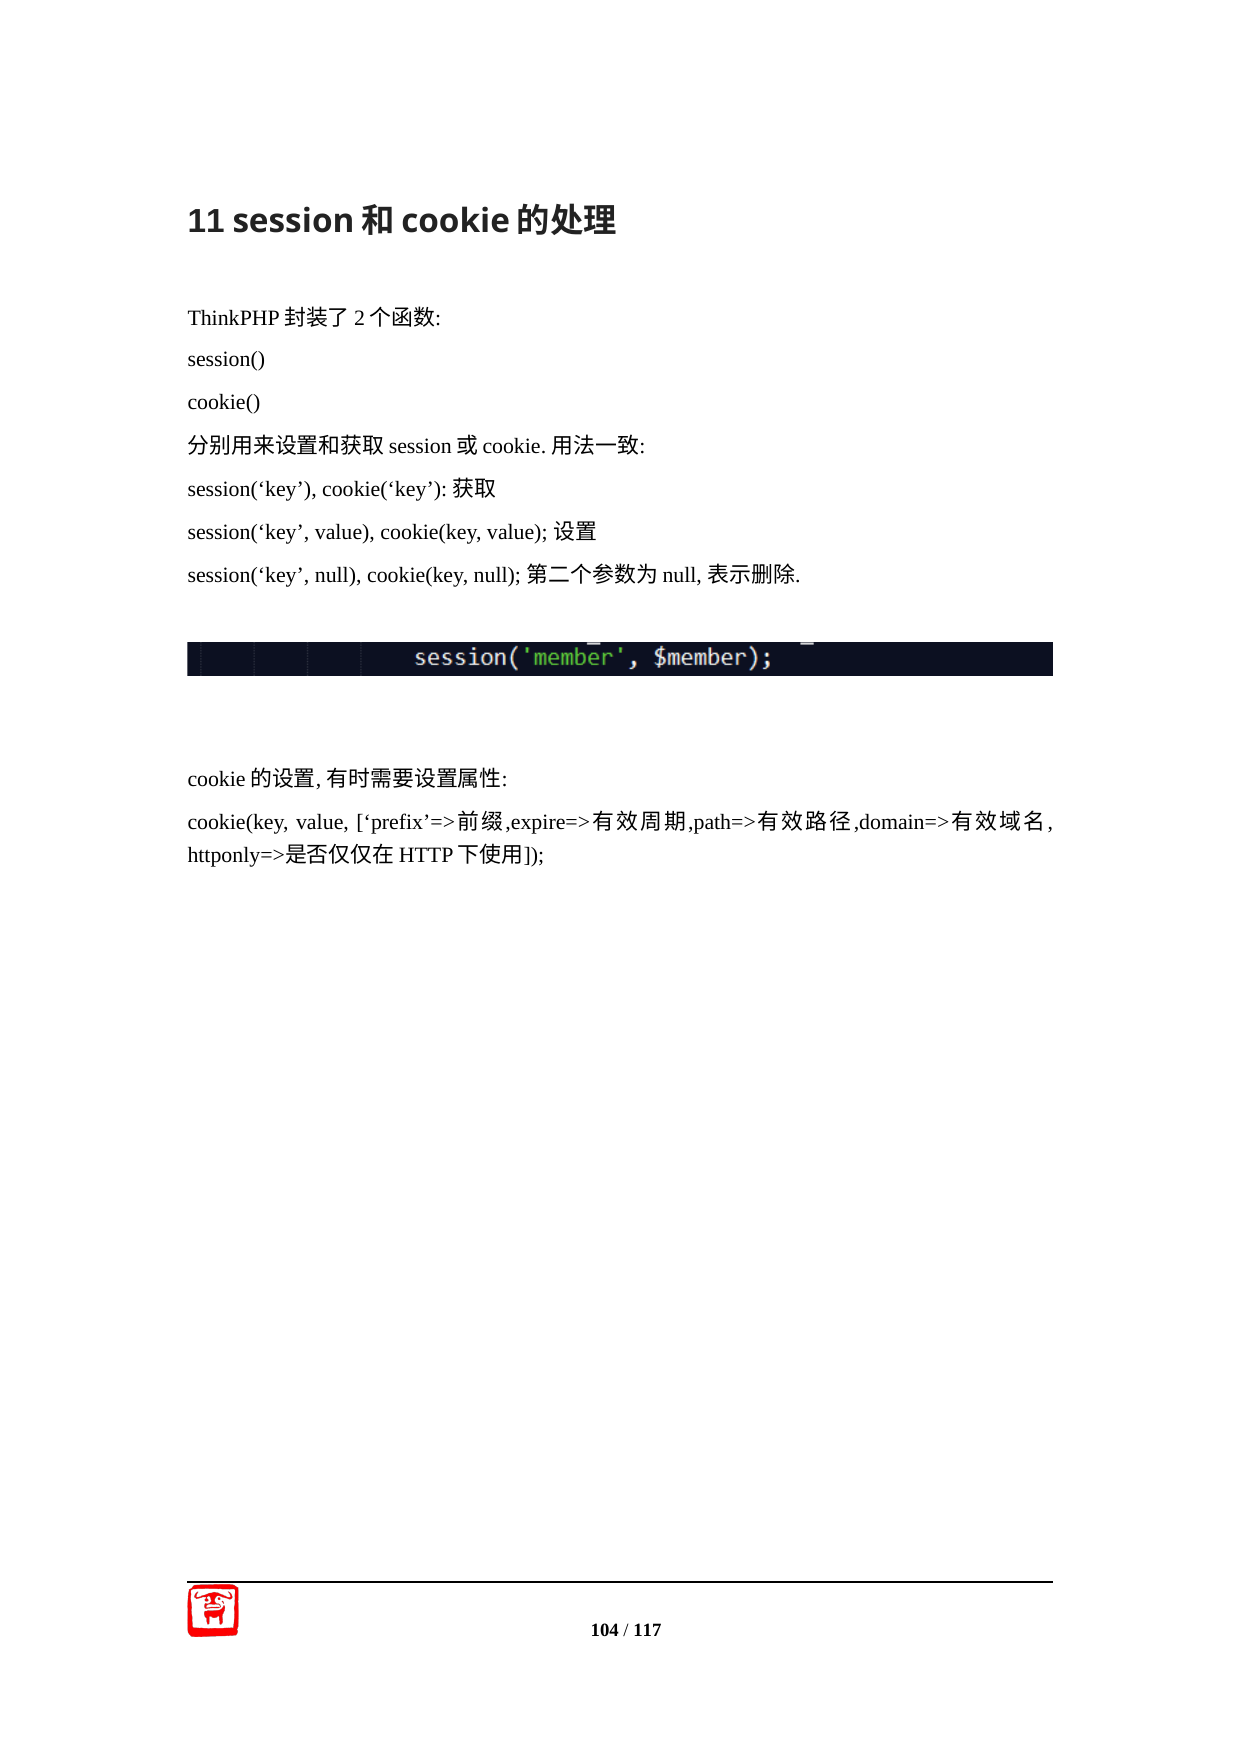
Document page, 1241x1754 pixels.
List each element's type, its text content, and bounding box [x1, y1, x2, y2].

text 分别用来设置和获取session或cookie. 用法一致: [187, 428, 1053, 461]
text session(‘key’, value), cookie(key, value); 设置 [187, 514, 1053, 546]
text cookie(key, value, [‘prefix’=>前缀,expire=>有效周期,path=>有效路径,domain=>有效域名, httponly=>是否仅仅在HTTP下使用]); [187, 804, 1053, 869]
text session() [187, 342, 1053, 375]
text session(‘key’, null), cookie(key, null); 第二个参数为null, 表示删除. [187, 557, 1053, 589]
picture [187, 642, 1053, 676]
text cookie() [187, 385, 1053, 418]
text session(‘key’), cookie(‘key’): 获取 [187, 471, 1053, 503]
picture [187, 1584, 239, 1637]
text ThinkPHP封装了2个函数: [187, 299, 1053, 332]
text cookie的设置, 有时需要设置属性: [187, 761, 1053, 793]
subtitle session和cookie的处理 [187, 185, 1053, 250]
